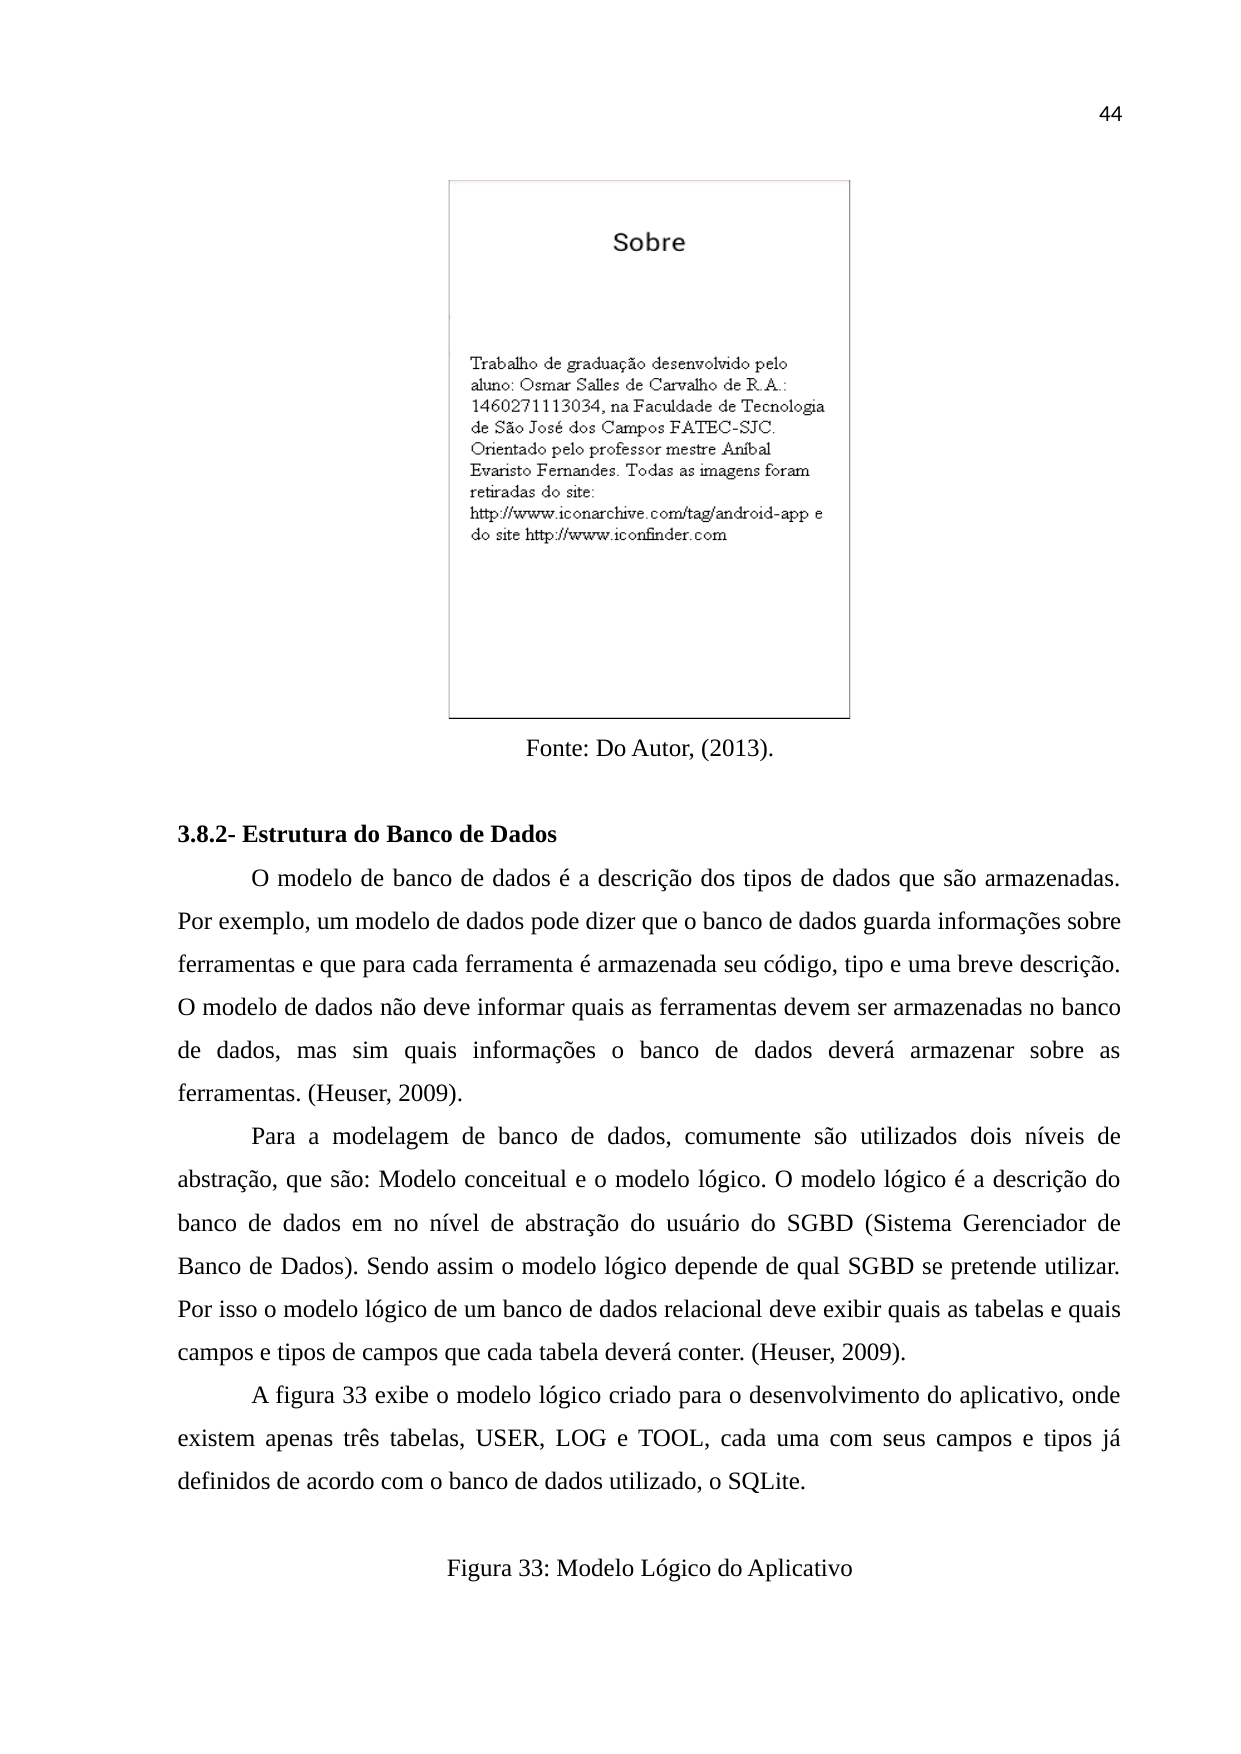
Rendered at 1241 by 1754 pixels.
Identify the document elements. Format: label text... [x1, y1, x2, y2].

text Fonte: Do Autor, (2013). [177, 733, 1122, 762]
picture [448, 180, 851, 719]
text 3.8.2- Estrutura do Banco de Dados [177, 819, 1122, 848]
text Para a modelagem de banco de dados, comumente são utilizados dois níveis de abstração, que são: Modelo conceitual e o modelo lógico. O modelo lógico é a descrição do banco de dados em no nível de abstração do usuário do SGBD (Sistema Gerenciador de Banco de Dados). Sendo assim o modelo lógico depende de qual SGBD se pretende utilizar. Por isso o modelo lógico de um banco de dados relacional deve exibir quais as tabelas e quais campos e tipos de campos que cada tabela deverá conter. (Heuser, 2009). [177, 1121, 1122, 1366]
text O modelo de banco de dados é a descrição dos tipos de dados que são armazenadas. Por exemplo, um modelo de dados pode dizer que o banco de dados guarda informações sobre ferramentas e que para cada ferramenta é armazenada seu código, tipo e uma breve descrição. O modelo de dados não deve informar quais as ferramentas devem ser armazenadas no banco de dados, mas sim quais informações o banco de dados deverá armazenar sobre as ferramentas. (Heuser, 2009). [177, 863, 1122, 1107]
text Figura 33: Modelo Lógico do Aplicativo [177, 1553, 1122, 1581]
text A figura 33 exibe o modelo lógico criado para o desenvolvimento do aplicativo, onde existem apenas três tabelas, USER, LOG e TOOL, cada uma com seus campos e tipos já definidos de acordo com o banco de dados utilizado, o SQLite. [177, 1380, 1122, 1495]
